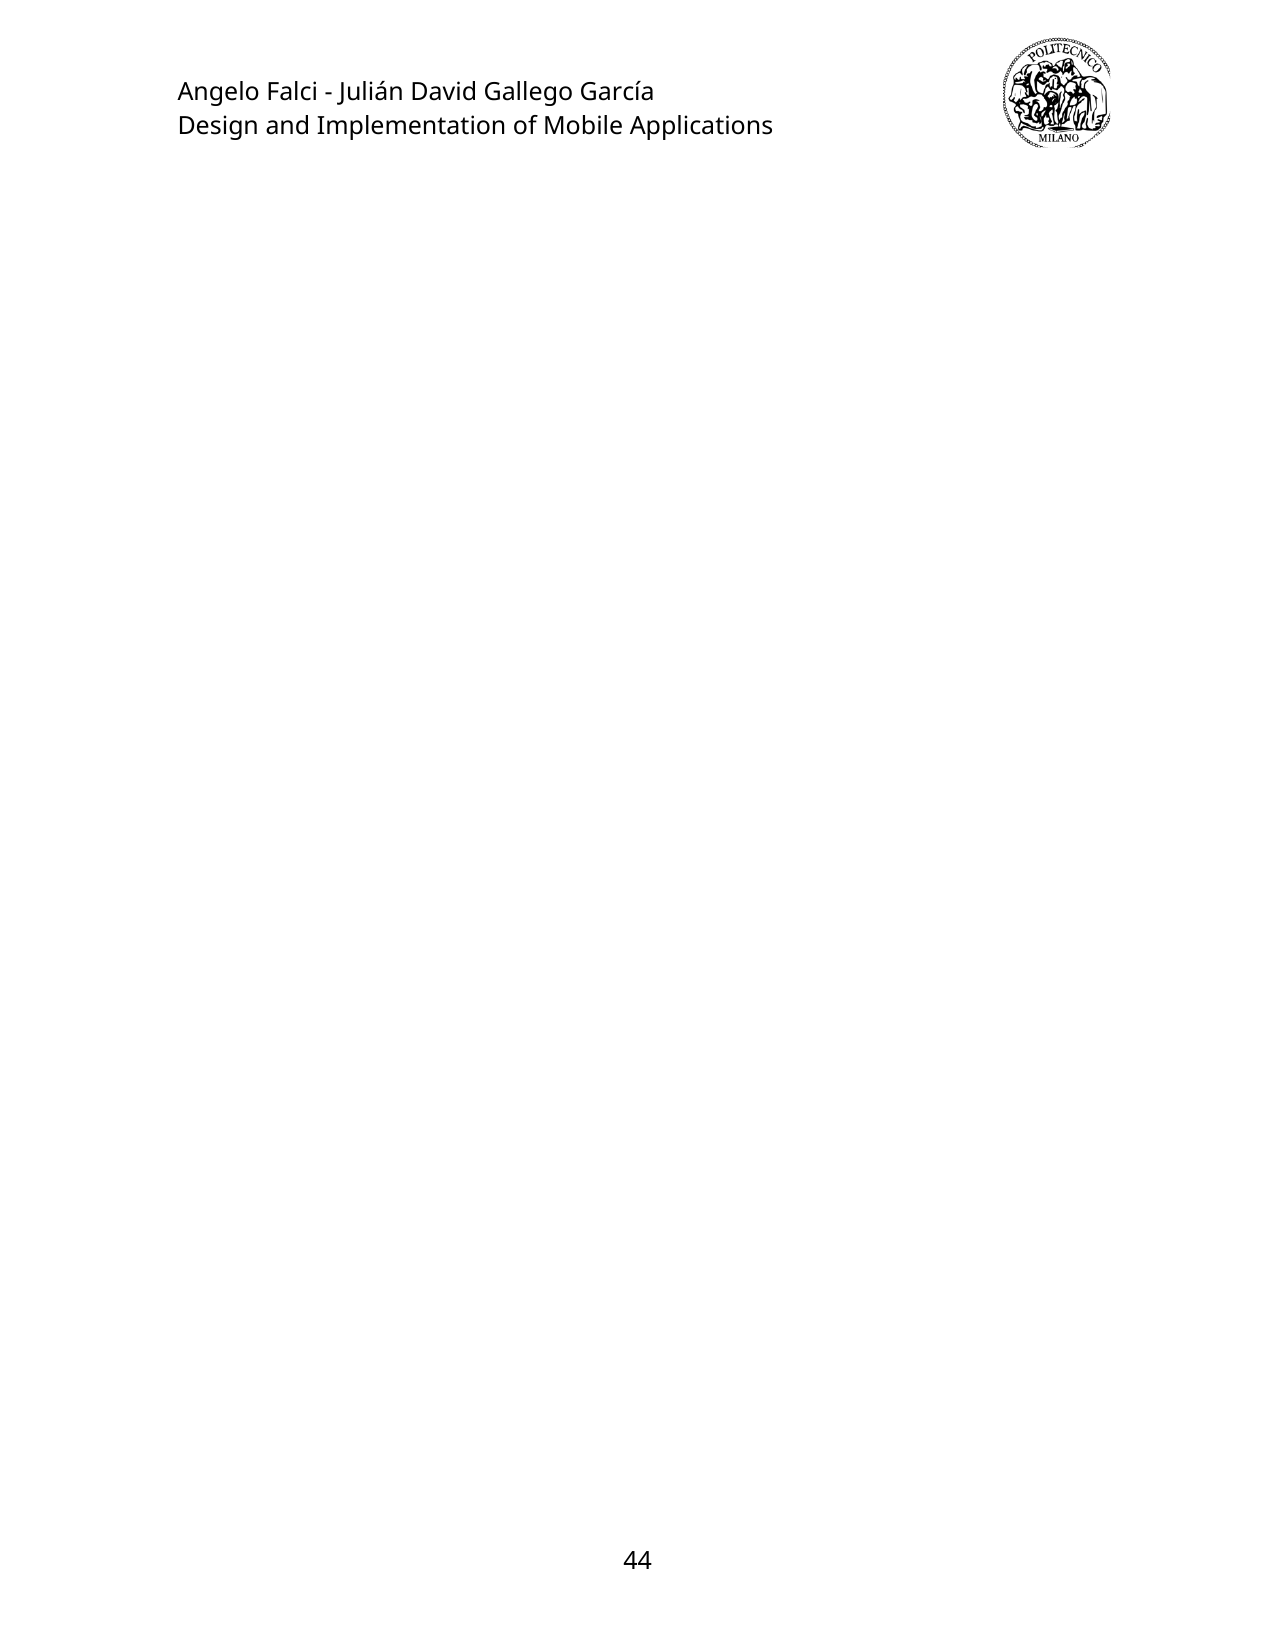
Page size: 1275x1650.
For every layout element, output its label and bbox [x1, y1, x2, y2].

picture [1001, 37, 1110, 146]
